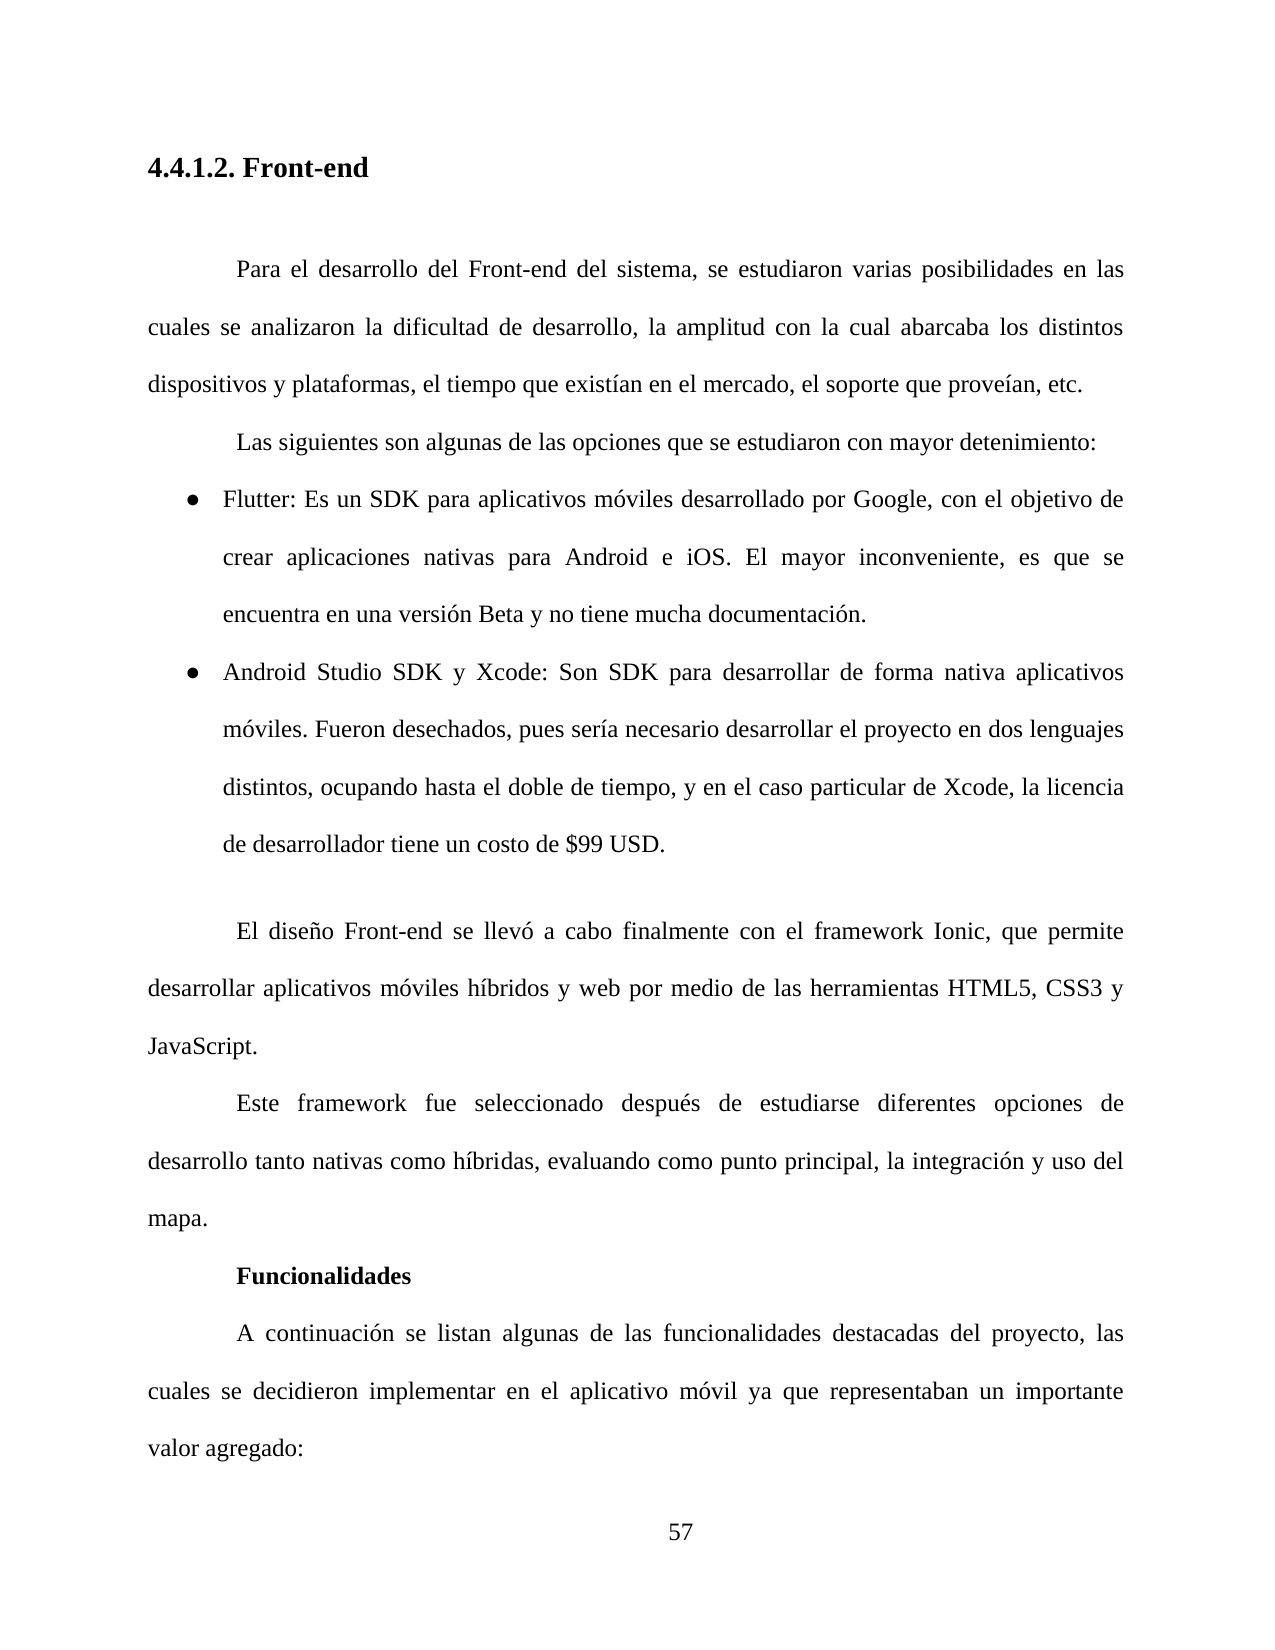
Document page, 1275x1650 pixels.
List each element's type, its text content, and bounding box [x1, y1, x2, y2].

text Para el desarrollo del Front-end del sistema, se estudiaron varias posibilidades en las cuales se analizaron la dificultad de desarrollo, la amplitud con la cual abarcaba los distintos dispositivos y plataformas, el tiempo que existían en el mercado, el soporte que proveían, etc. [148, 254, 1125, 398]
subtitle 4.4.1.2. Front-end [148, 150, 1125, 183]
text Funcionalidades [148, 1261, 1125, 1289]
list Flutter: Es un SDK para aplicativos móviles desarrollado por Google, con el objetivo de crear aplicaciones nativas para Android e iOS. El mayor inconveniente, es que se encuentra en una versión Beta y no tiene mucha documentación. [185, 484, 1125, 628]
text A continuación se listan algunas de las funcionalidades destacadas del proyecto, las cuales se decidieron implementar en el aplicativo móvil ya que representaban un importante valor agregado: [148, 1318, 1125, 1462]
text El diseño Front-end se llevó a cabo finalmente con el framework Ionic, que permite desarrollar aplicativos móviles híbridos y web por medio de las herramientas HTML5, CSS3 y JavaScript. [148, 916, 1125, 1059]
text Este framework fue seleccionado después de estudiarse diferentes opciones de desarrollo tanto nativas como híbridas, evaluando como punto principal, la integración y uso del mapa. [148, 1088, 1125, 1232]
text Las siguientes son algunas de las opciones que se estudiaron con mayor detenimiento: [148, 427, 1125, 456]
list Android Studio SDK y Xcode: Son SDK para desarrollar de forma nativa aplicativos móviles. Fueron desechados, pues sería necesario desarrollar el proyecto en dos lenguajes distintos, ocupando hasta el doble de tiempo, y en el caso particular de Xcode, la licencia de desarrollador tiene un costo de $99 USD. [185, 657, 1125, 858]
